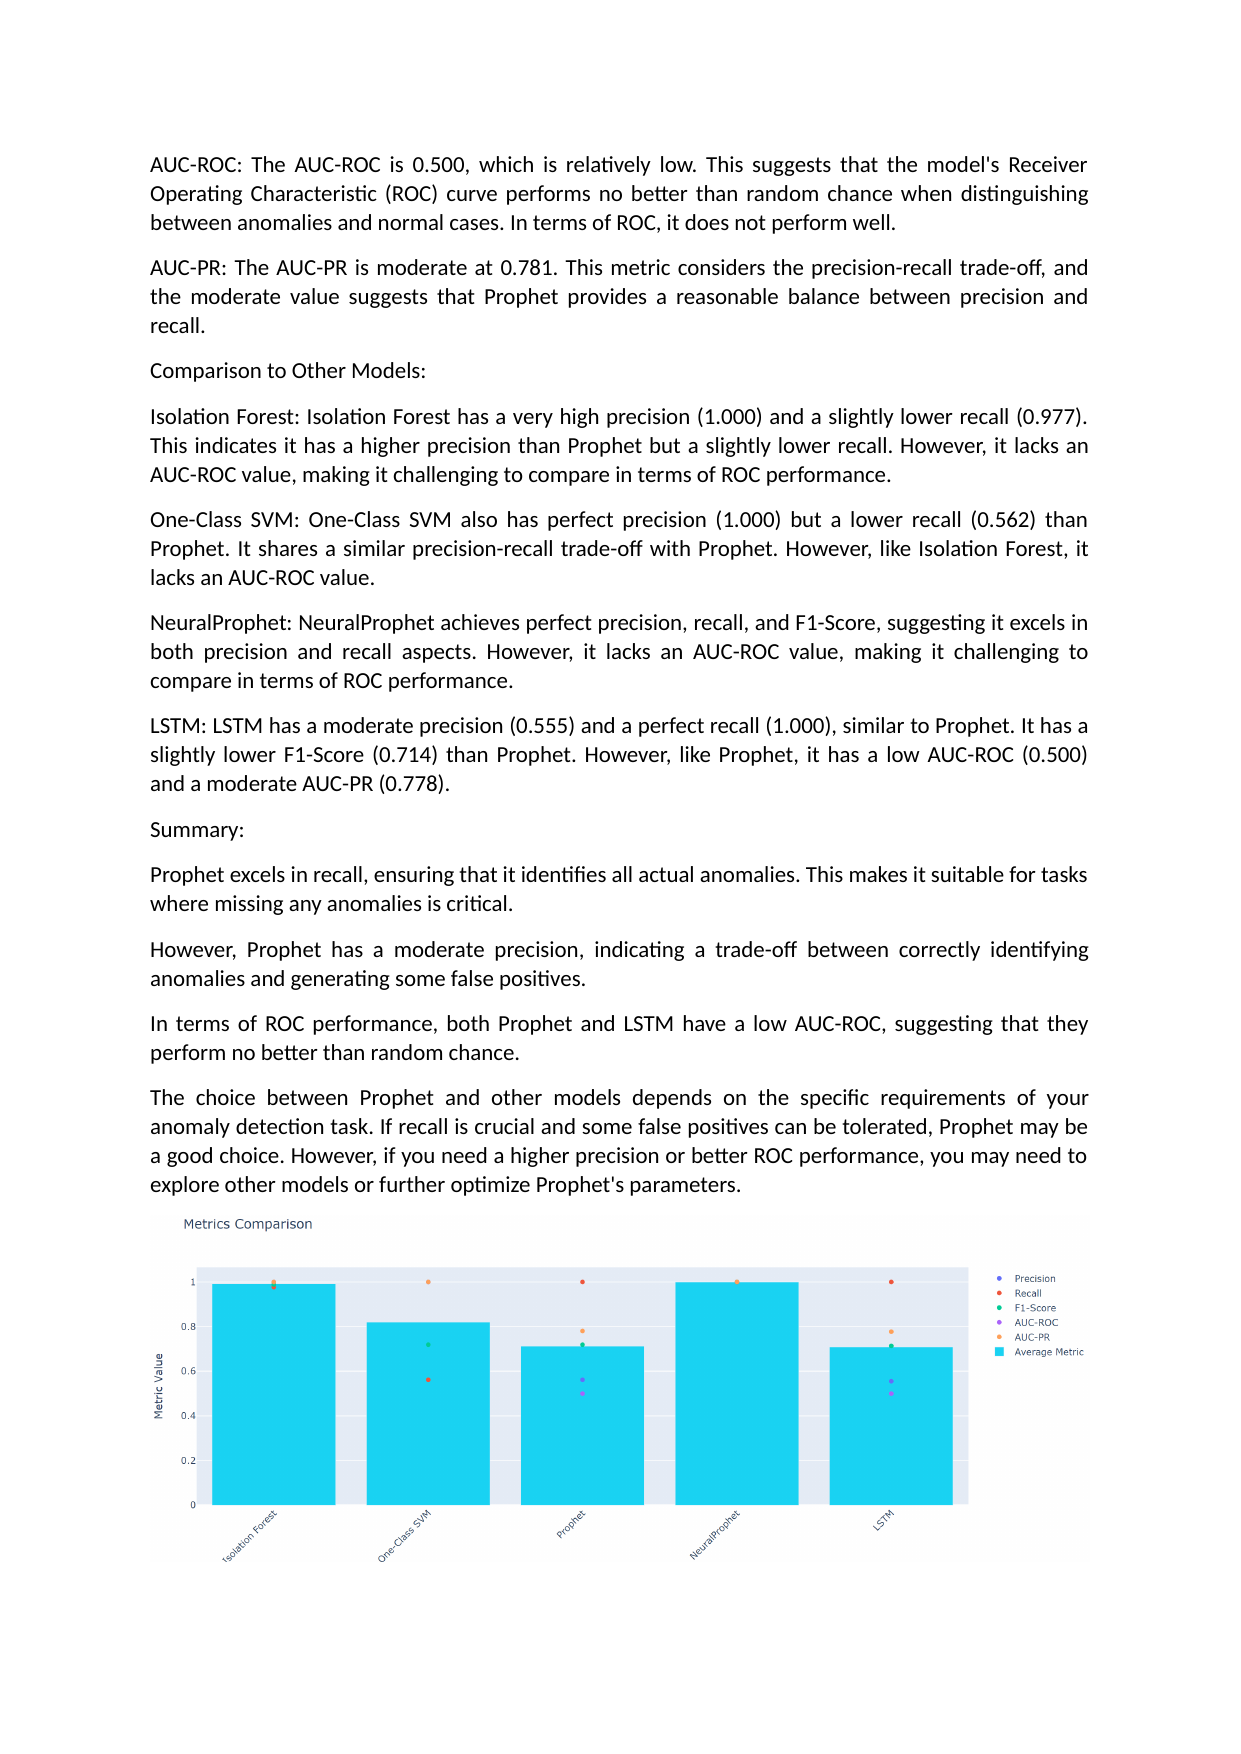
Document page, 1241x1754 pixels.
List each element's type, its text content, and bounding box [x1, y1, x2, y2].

text However, Prophet has a moderate precision, indicating a trade-off between correctly identifying anomalies and generating some false positives. [150, 935, 1090, 992]
text One-Class SVM: One-Class SVM also has perfect precision (1.000) but a lower recall (0.562) than Prophet. It shares a similar precision-recall trade-off with Prophet. However, like Isolation Forest, it lacks an AUC-ROC value. [150, 505, 1090, 591]
text LSTM: LSTM has a moderate precision (0.555) and a perfect recall (1.000), similar to Prophet. It has a slightly lower F1-Score (0.714) than Prophet. However, like Prophet, it has a low AUC-ROC (0.500) and a moderate AUC-PR (0.778). [150, 712, 1090, 797]
text The choice between Prophet and other models depends on the specific requirements of your anomaly detection task. If recall is crucial and some false positives can be tolerated, Prophet may be a good choice. However, if you need a higher precision or better ROC performance, you may need to explore other models or further optimize Prophet's parameters. [150, 1083, 1090, 1198]
text In terms of ROC performance, both Prophet and LSTM have a low AUC-ROC, suggesting that they perform no better than random chance. [150, 1009, 1090, 1066]
text NeuralProphet: NeuralProphet achieves perfect precision, recall, and F1-Score, suggesting it excels in both precision and recall aspects. However, it lacks an AUC-ROC value, making it challenging to compare in terms of ROC performance. [150, 608, 1090, 694]
picture [150, 1215, 1091, 1562]
text AUC-PR: The AUC-PR is moderate at 0.781. This metric considers the precision-recall trade-off, and the moderate value suggests that Prophet provides a reasonable balance between precision and recall. [150, 253, 1090, 339]
text AUC-ROC: The AUC-ROC is 0.500, which is relatively low. This suggests that the model's Receiver Operating Characteristic (ROC) curve performs no better than random chance when distinguishing between anomalies and normal cases. In terms of ROC, it does not perform well. [150, 150, 1090, 236]
text Isolation Forest: Isolation Forest has a very high precision (1.000) and a slightly lower recall (0.977). This indicates it has a higher precision than Prophet but a slightly lower recall. However, it lacks an AUC-ROC value, making it challenging to compare in terms of ROC performance. [150, 402, 1090, 488]
text Prophet excels in recall, ensuring that it identifies all actual anomalies. This makes it suitable for tasks where missing any anomalies is critical. [150, 860, 1090, 917]
text Summary: [150, 815, 1090, 843]
text Comparison to Other Models: [150, 356, 1090, 384]
